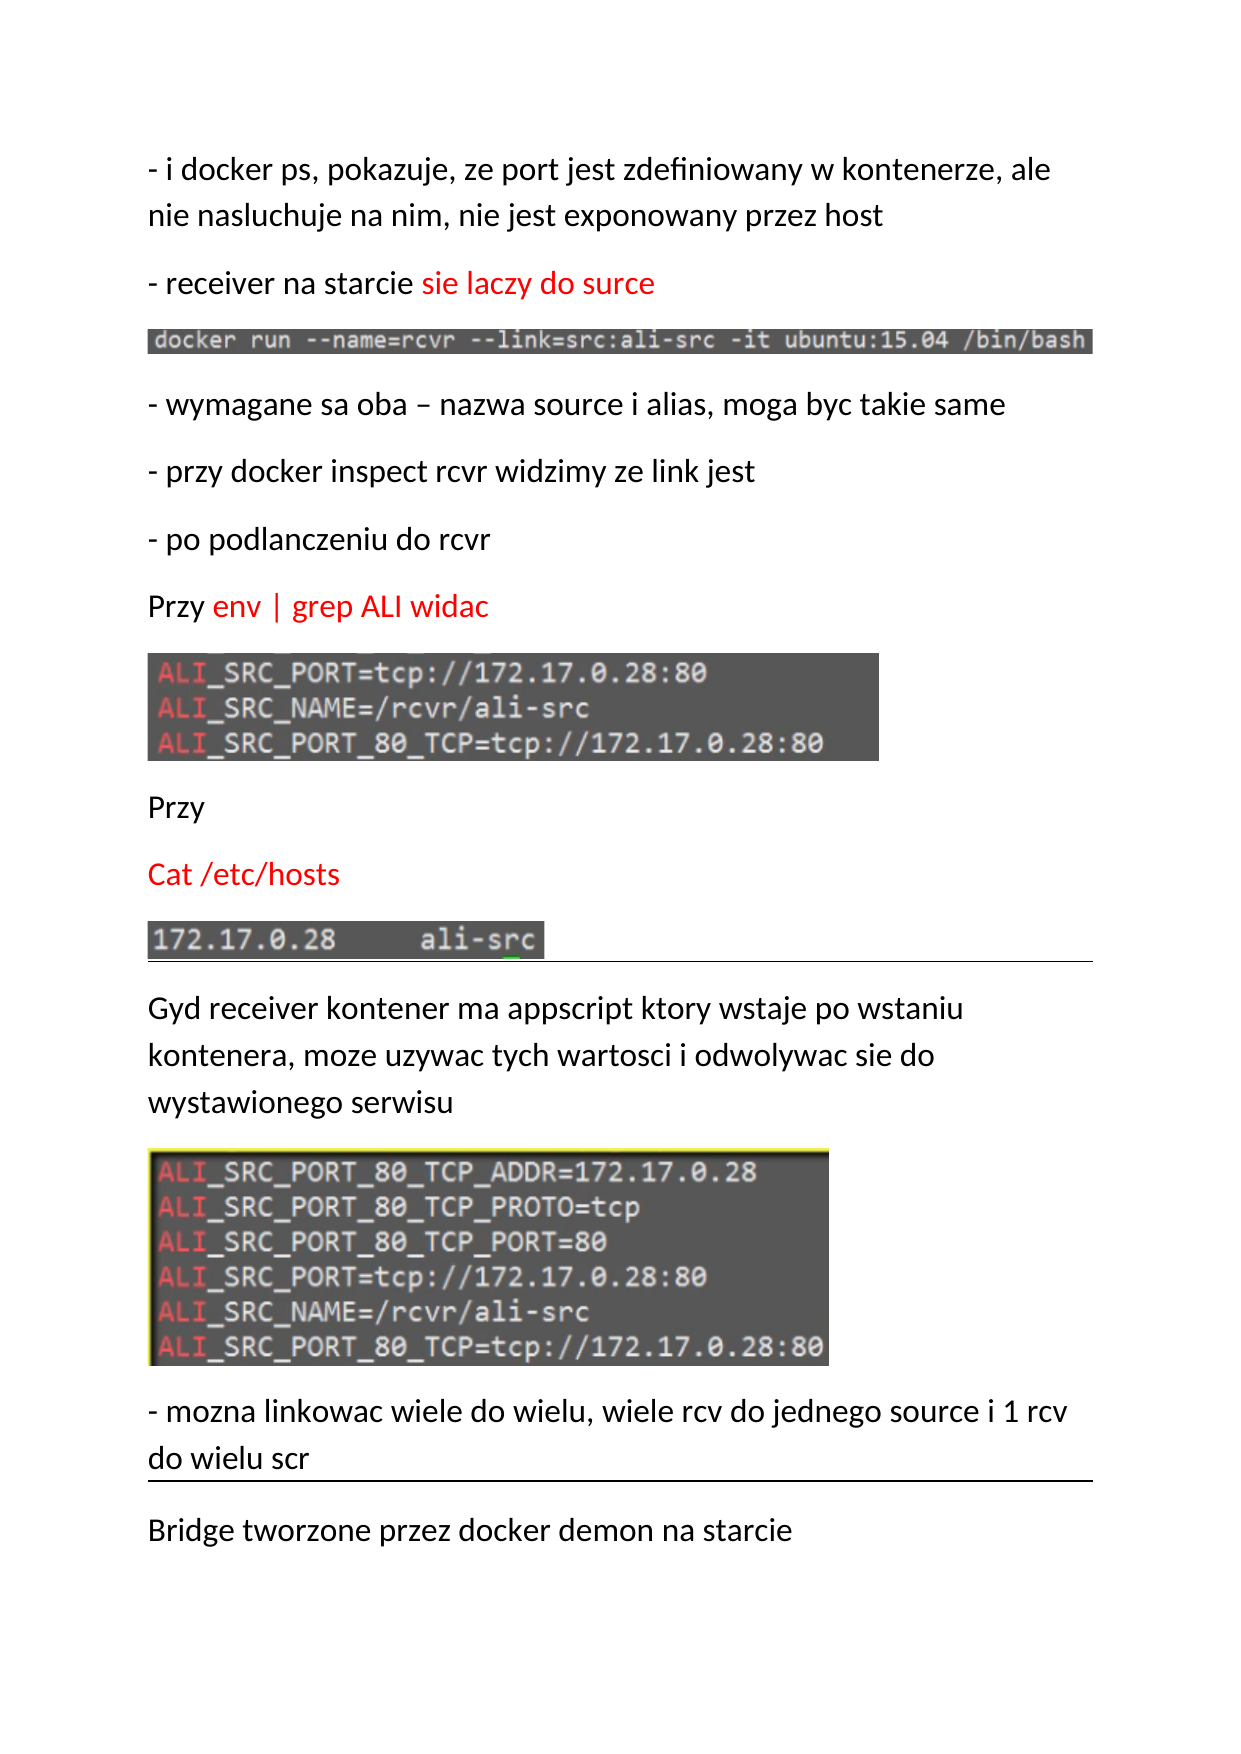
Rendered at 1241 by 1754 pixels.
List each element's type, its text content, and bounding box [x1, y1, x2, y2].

text Przy [148, 786, 1093, 827]
text - wymagane sa oba – nazwa source i alias, moga byc takie same [148, 383, 1093, 423]
text Cat /etc/hosts [148, 853, 1093, 894]
text Gyd receiver kontener ma appscript ktory wstaje po wstaniu kontenera, moze uzywac tych wartosci i odwolywac sie do wystawionego serwisu [148, 987, 1093, 1121]
text - i docker ps, pokazuje, ze port jest zdefiniowany w kontenerze, ale nie nasluchuje na nim, nie jest exponowany przez host [148, 148, 1093, 235]
text Przy env | grep ALI widac [148, 585, 1093, 626]
text - receiver na starcie sie laczy do surce [148, 262, 1093, 303]
text Bridge tworzone przez docker demon na starcie [148, 1508, 1093, 1549]
picture [147, 921, 545, 959]
text - mozna linkowac wiele do wielu, wiele rcv do jednego source i 1 rcv do wielu scr [148, 1391, 1093, 1480]
picture [147, 1148, 829, 1366]
picture [147, 329, 1093, 354]
text - przy docker inspect rcvr widzimy ze link jest [148, 450, 1093, 491]
picture [147, 653, 879, 761]
text - po podlanczeniu do rcvr [148, 518, 1093, 558]
